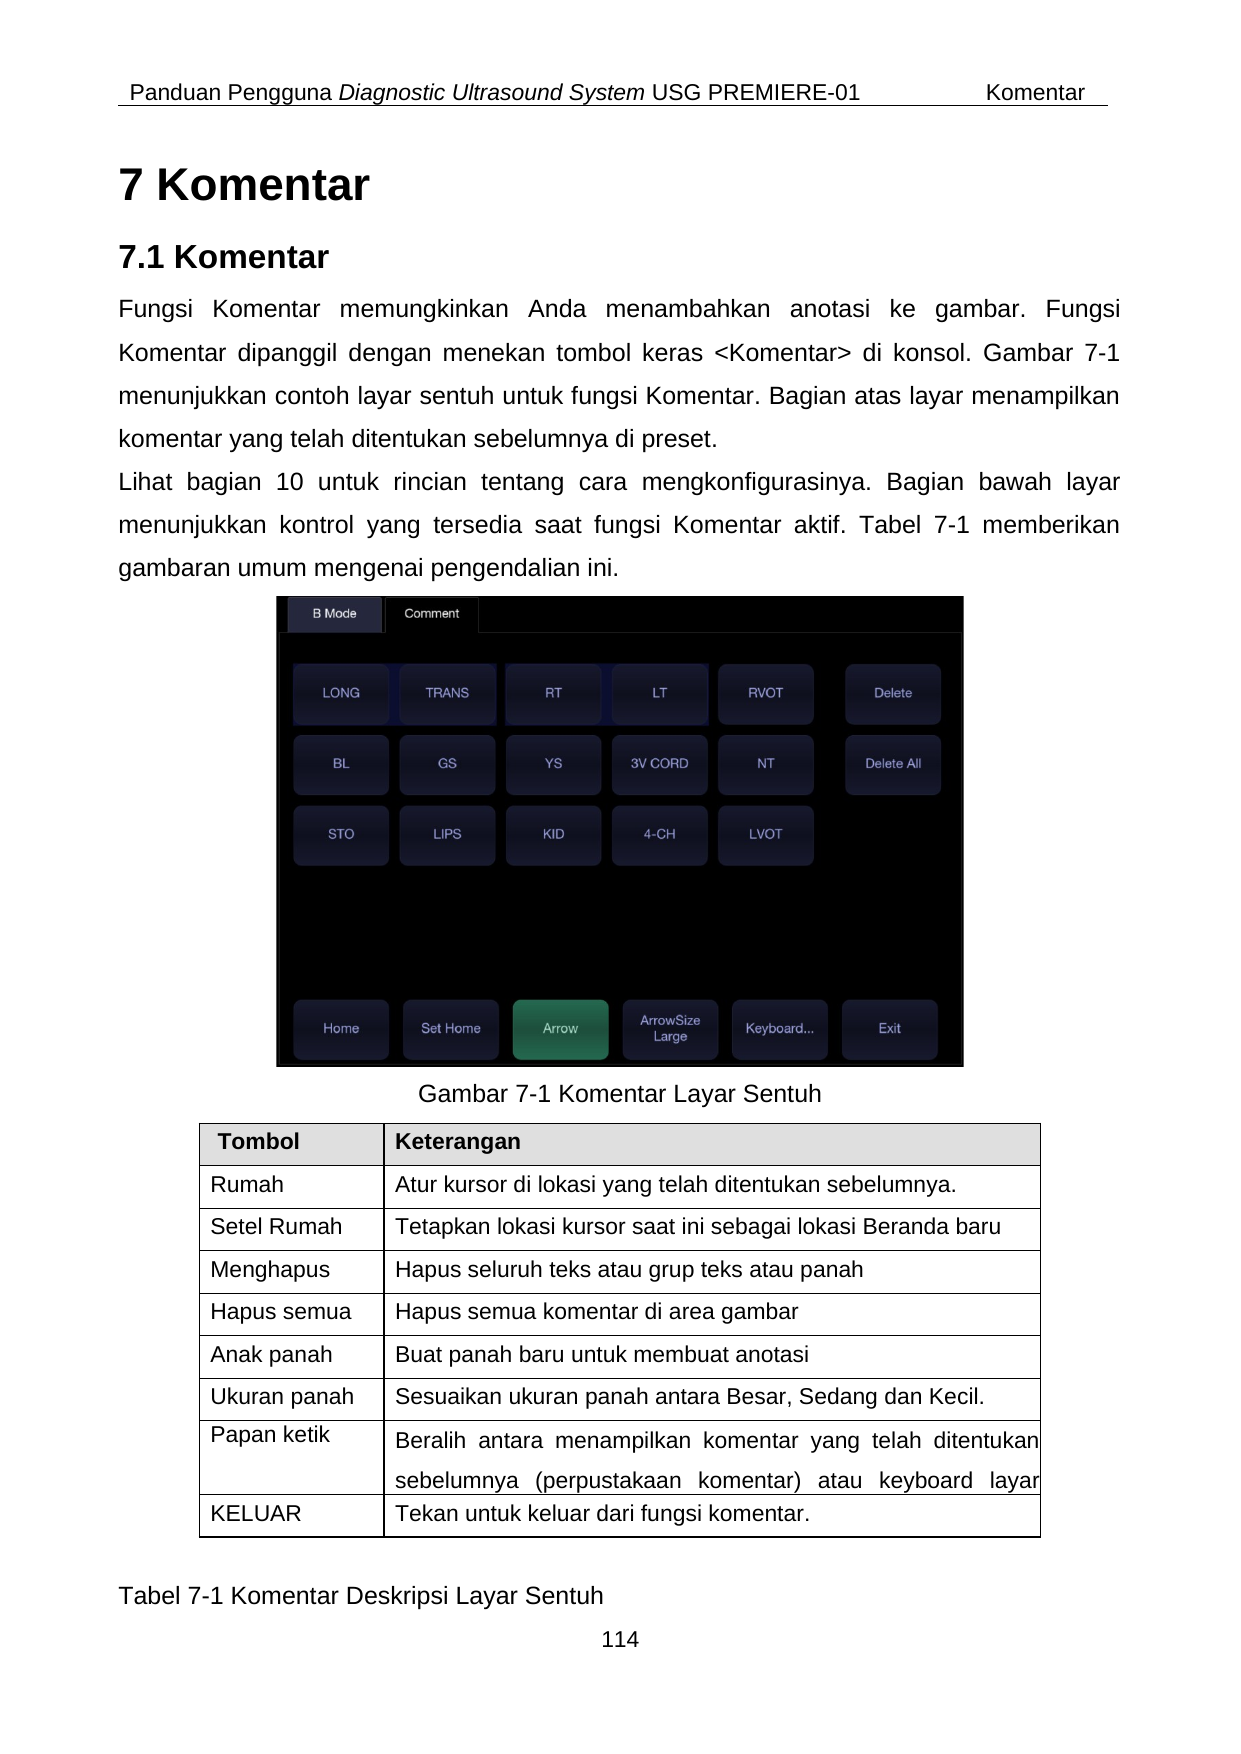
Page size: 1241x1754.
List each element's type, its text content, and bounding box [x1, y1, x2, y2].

subtitle 7.1 Komentar [118, 237, 1122, 275]
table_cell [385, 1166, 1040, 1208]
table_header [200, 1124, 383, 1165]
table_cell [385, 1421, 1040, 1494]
text Tabel 7-1 Komentar Deskripsi Layar Sentuh [118, 1581, 1122, 1609]
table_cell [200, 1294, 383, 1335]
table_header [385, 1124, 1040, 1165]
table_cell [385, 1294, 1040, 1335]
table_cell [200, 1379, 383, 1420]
text Lihat bagian 10 untuk rincian tentang cara mengkonfigurasinya. Bagian bawah layar menunjukkan kontrol yang tersedia saat fungsi Komentar aktif. Tabel 7-1 memberikan gambaran umum mengenai pengendalian ini. [118, 467, 1122, 582]
text Fungsi Komentar memungkinkan Anda menambahkan anotasi ke gambar. Fungsi Komentar dipanggil dengan menekan tombol keras <Komentar> di konsol. Gambar 7-1 menunjukkan contoh layar sentuh untuk fungsi Komentar. Bagian atas layar menampilkan komentar yang telah ditentukan sebelumnya di preset. [118, 294, 1122, 452]
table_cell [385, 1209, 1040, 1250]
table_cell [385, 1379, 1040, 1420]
subtitle 7 Komentar [118, 158, 1122, 210]
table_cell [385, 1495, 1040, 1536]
text Gambar 7-1 Komentar Layar Sentuh [118, 1079, 1122, 1108]
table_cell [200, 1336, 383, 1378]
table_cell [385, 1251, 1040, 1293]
picture [276, 596, 964, 1067]
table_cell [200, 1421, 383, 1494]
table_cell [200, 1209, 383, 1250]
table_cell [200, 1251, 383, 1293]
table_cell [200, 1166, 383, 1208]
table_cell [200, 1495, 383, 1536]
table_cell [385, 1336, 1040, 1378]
